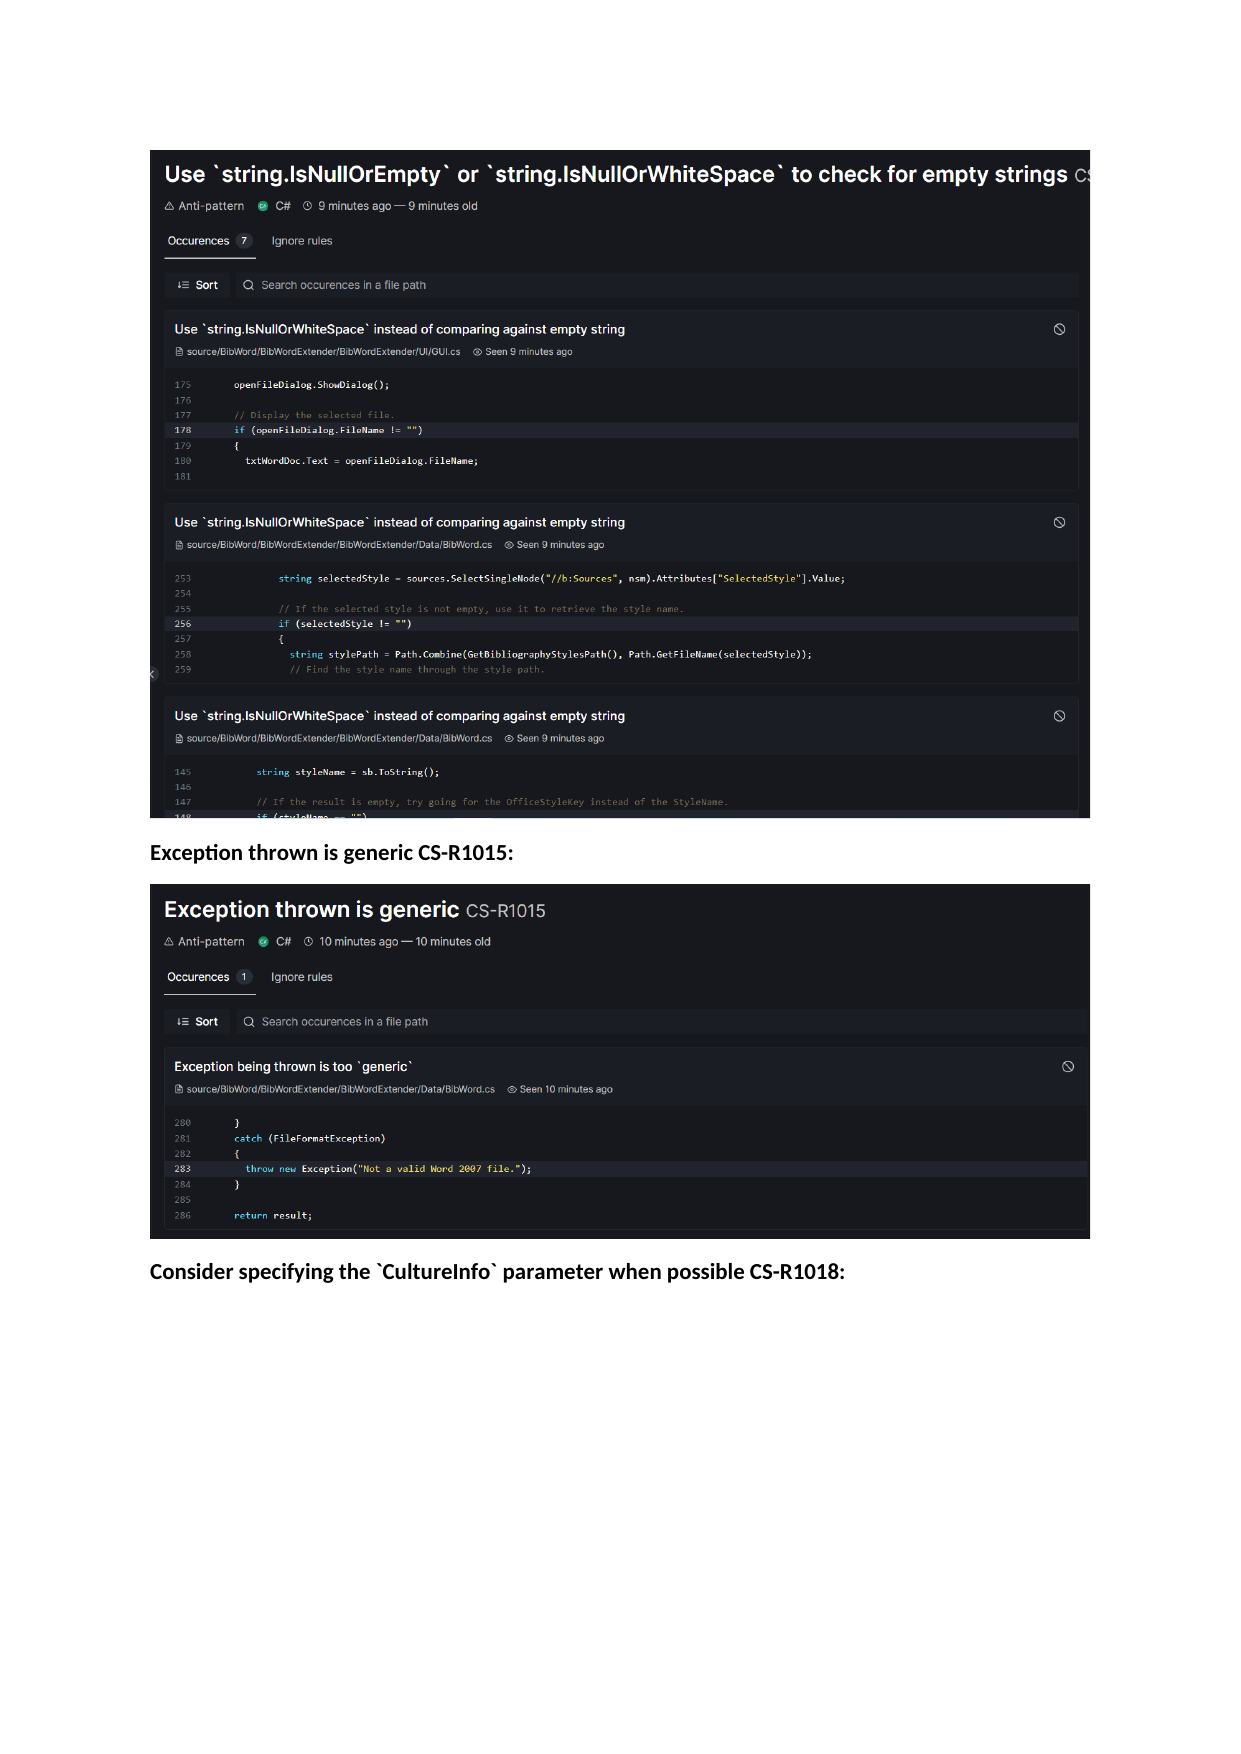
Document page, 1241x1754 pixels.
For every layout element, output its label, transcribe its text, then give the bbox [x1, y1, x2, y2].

text Consider specifying the `CultureInfo` parameter when possible CS-R1018: [150, 1257, 1090, 1285]
text Exception thrown is generic CS-R1015: [150, 838, 1090, 866]
